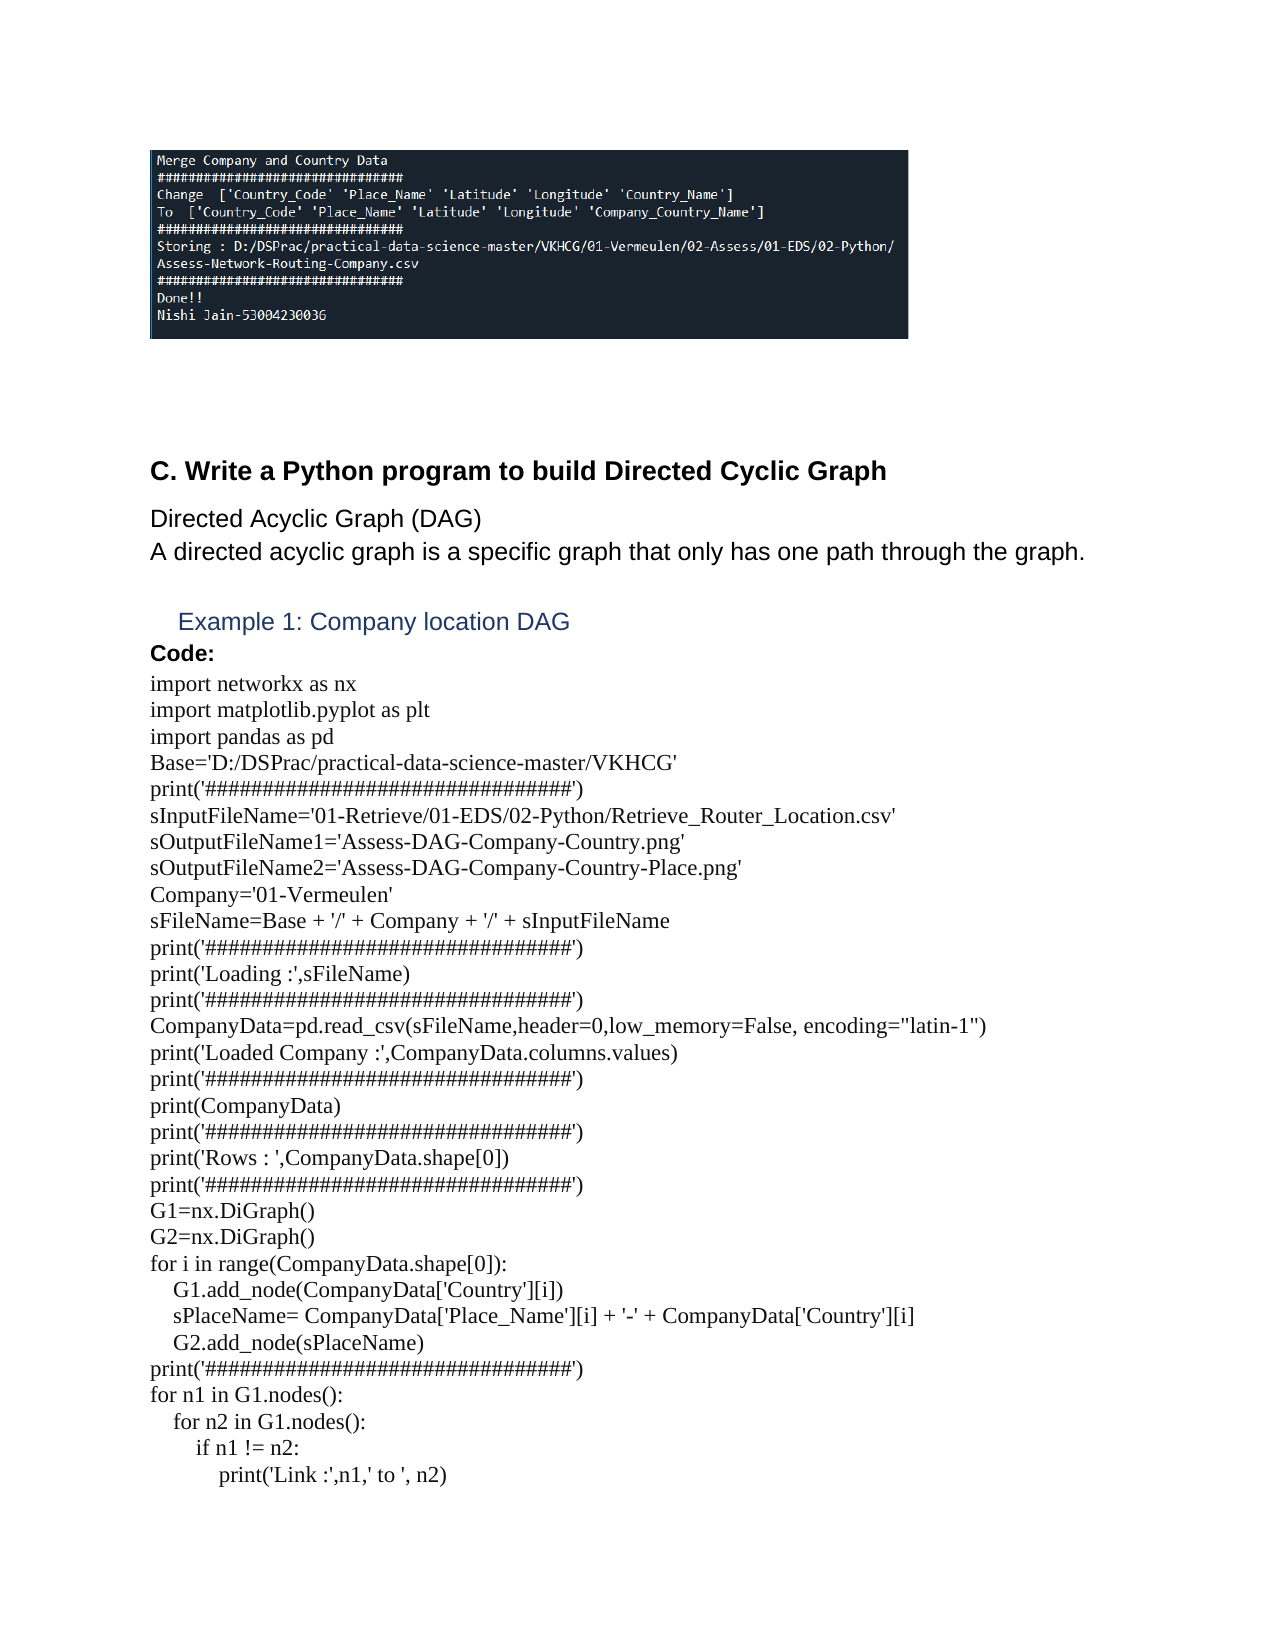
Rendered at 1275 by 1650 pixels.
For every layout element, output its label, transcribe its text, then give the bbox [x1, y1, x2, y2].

text sOutputFileName2='Assess-DAG-Company-Country-Place.png' [150, 854, 1125, 881]
text for n1 in G1.nodes(): [150, 1382, 1125, 1408]
text print('################################') [150, 1065, 1125, 1092]
text for i in range(CompanyData.shape[0]): [150, 1250, 1125, 1276]
subtitle Example 1: Company location DAG [150, 607, 1125, 636]
text Company='01-Vermeulen' [150, 881, 1125, 907]
subtitle C. Write a Python program to build Directed Cyclic Graph [150, 455, 1125, 486]
text print('Rows : ',CompanyData.shape[0]) [150, 1144, 1125, 1171]
text sPlaceName= CompanyData['Place_Name'][i] + '-' + CompanyData['Country'][i] [150, 1302, 1125, 1329]
text import networkx as nx [150, 670, 1125, 696]
text print(CompanyData) [150, 1092, 1125, 1118]
text CompanyData=pd.read_csv(sFileName,header=0,low_memory=False, encoding="latin-1") [150, 1013, 1125, 1039]
text G1=nx.DiGraph() [150, 1197, 1125, 1223]
text print('################################') [150, 1171, 1125, 1197]
text print('Loaded Company :',CompanyData.columns.values) [150, 1039, 1125, 1065]
text G2.add_node(sPlaceName) [150, 1329, 1125, 1355]
text print('################################') [150, 775, 1125, 802]
picture [150, 150, 909, 339]
text print('################################') [150, 1118, 1125, 1144]
text import pandas as pd [150, 723, 1125, 749]
text A directed acyclic graph is a specific graph that only has one path through the graph. [150, 537, 1125, 565]
text import matplotlib.pyplot as plt [150, 696, 1125, 723]
text sInputFileName='01-Retrieve/01-EDS/02-Python/Retrieve_Router_Location.csv' [150, 802, 1125, 828]
text Directed Acyclic Graph (DAG) [150, 503, 1125, 532]
text for n2 in G1.nodes(): [150, 1408, 1125, 1434]
text print('################################') [150, 933, 1125, 960]
text print('Link :',n1,' to ', n2) [150, 1461, 1125, 1487]
text Base='D:/DSPrac/practical-data-science-master/VKHCG' [150, 749, 1125, 775]
text sFileName=Base + '/' + Company + '/' + sInputFileName [150, 907, 1125, 933]
text print('Loading :',sFileName) [150, 960, 1125, 986]
text sOutputFileName1='Assess-DAG-Company-Country.png' [150, 828, 1125, 854]
text G1.add_node(CompanyData['Country'][i]) [150, 1276, 1125, 1302]
text print('################################') [150, 986, 1125, 1013]
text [150, 1355, 1125, 1382]
text if n1 != n2: [150, 1434, 1125, 1461]
text G2=nx.DiGraph() [150, 1223, 1125, 1250]
text Code: [150, 640, 1125, 666]
